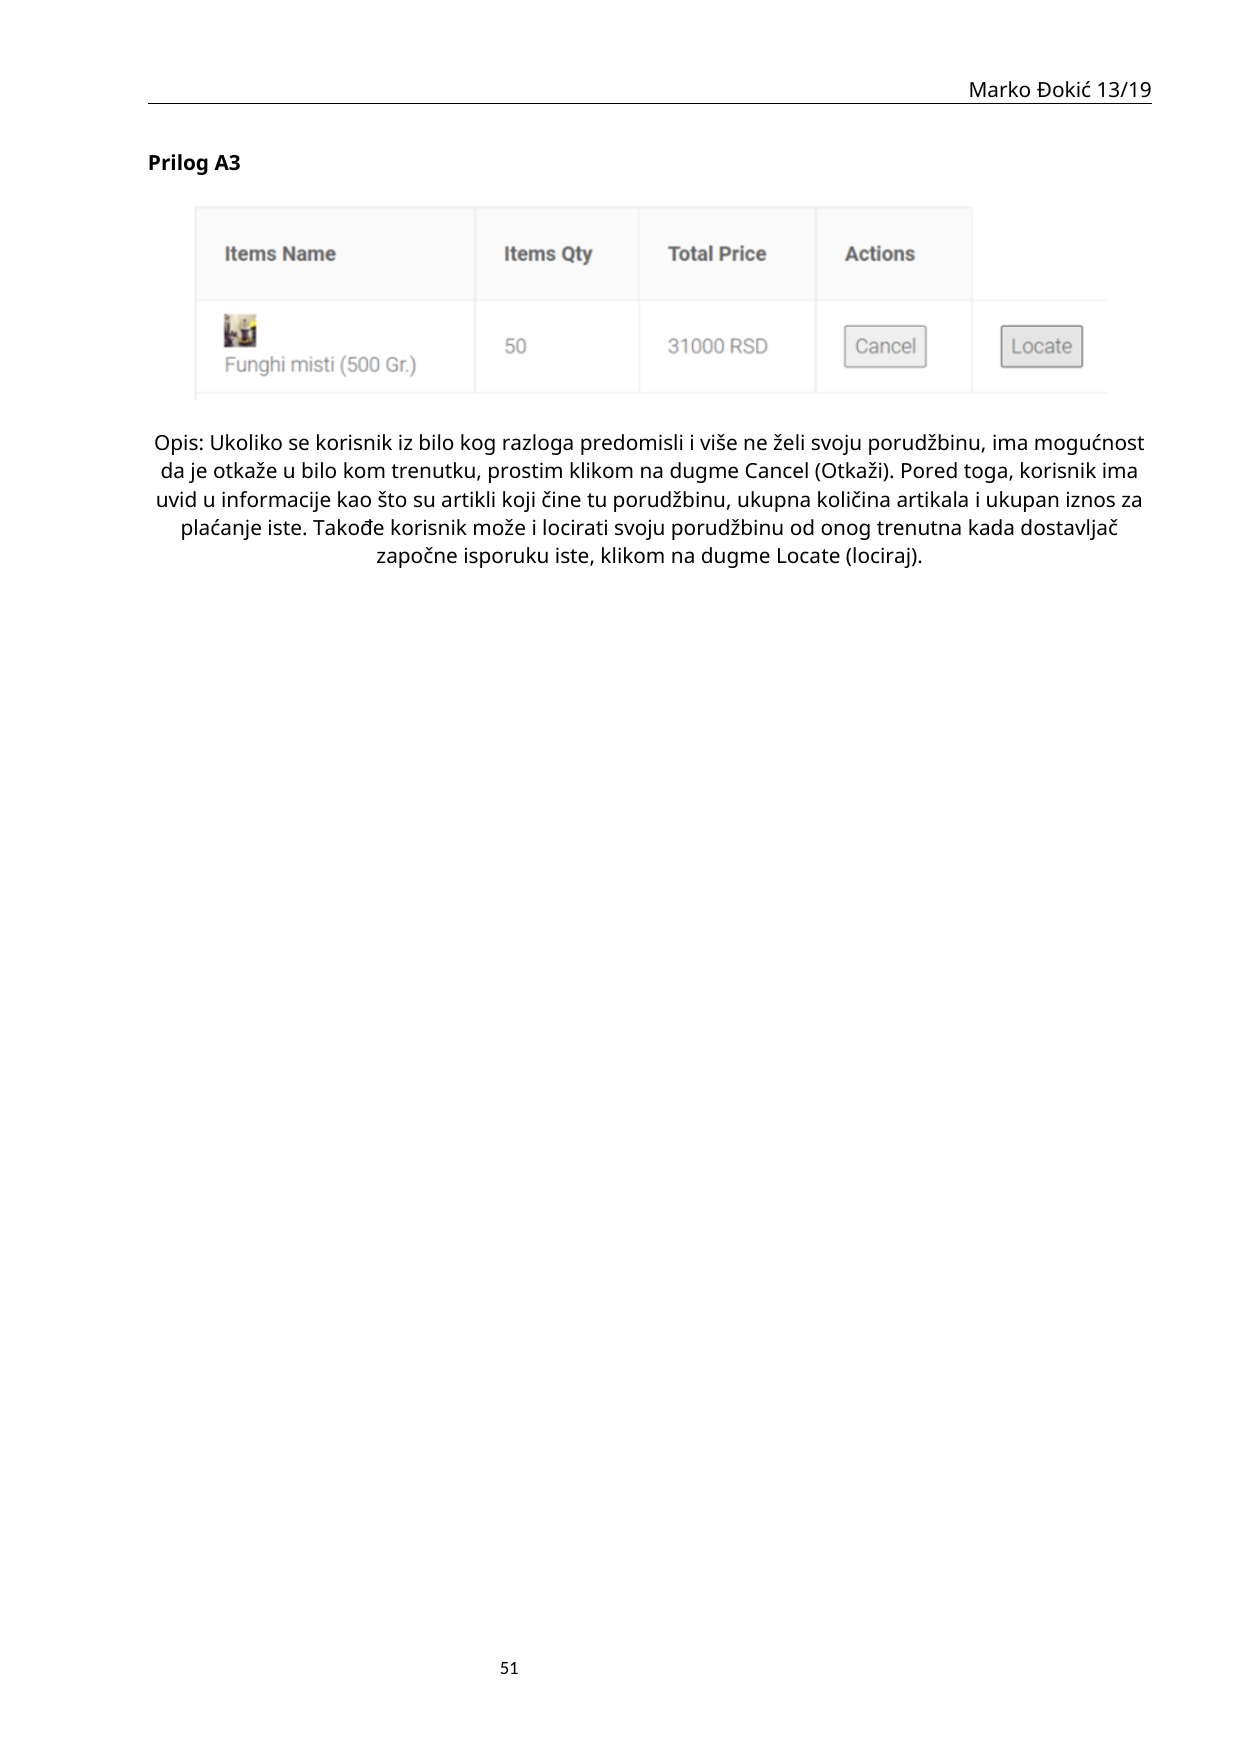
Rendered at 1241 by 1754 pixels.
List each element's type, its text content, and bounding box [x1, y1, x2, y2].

text Opis: Ukoliko se korisnik iz bilo kog razloga predomisli i više ne želi svoju porudžbinu, ima mogućnost da je otkaže u bilo kom trenutku, prostim klikom na dugme Cancel (Otkaži). Pored toga, korisnik ima uvid u informacije kao što su artikli koji čine tu porudžbinu, ukupna količina artikala i ukupan iznos za plaćanje iste. Takođe korisnik može i locirati svoju porudžbinu od onog trenutna kada dostavljač započne isporuku iste, klikom na dugme Locate (lociraj). [148, 428, 1152, 570]
text Prilog A3 [148, 148, 1152, 176]
picture [191, 204, 1108, 400]
